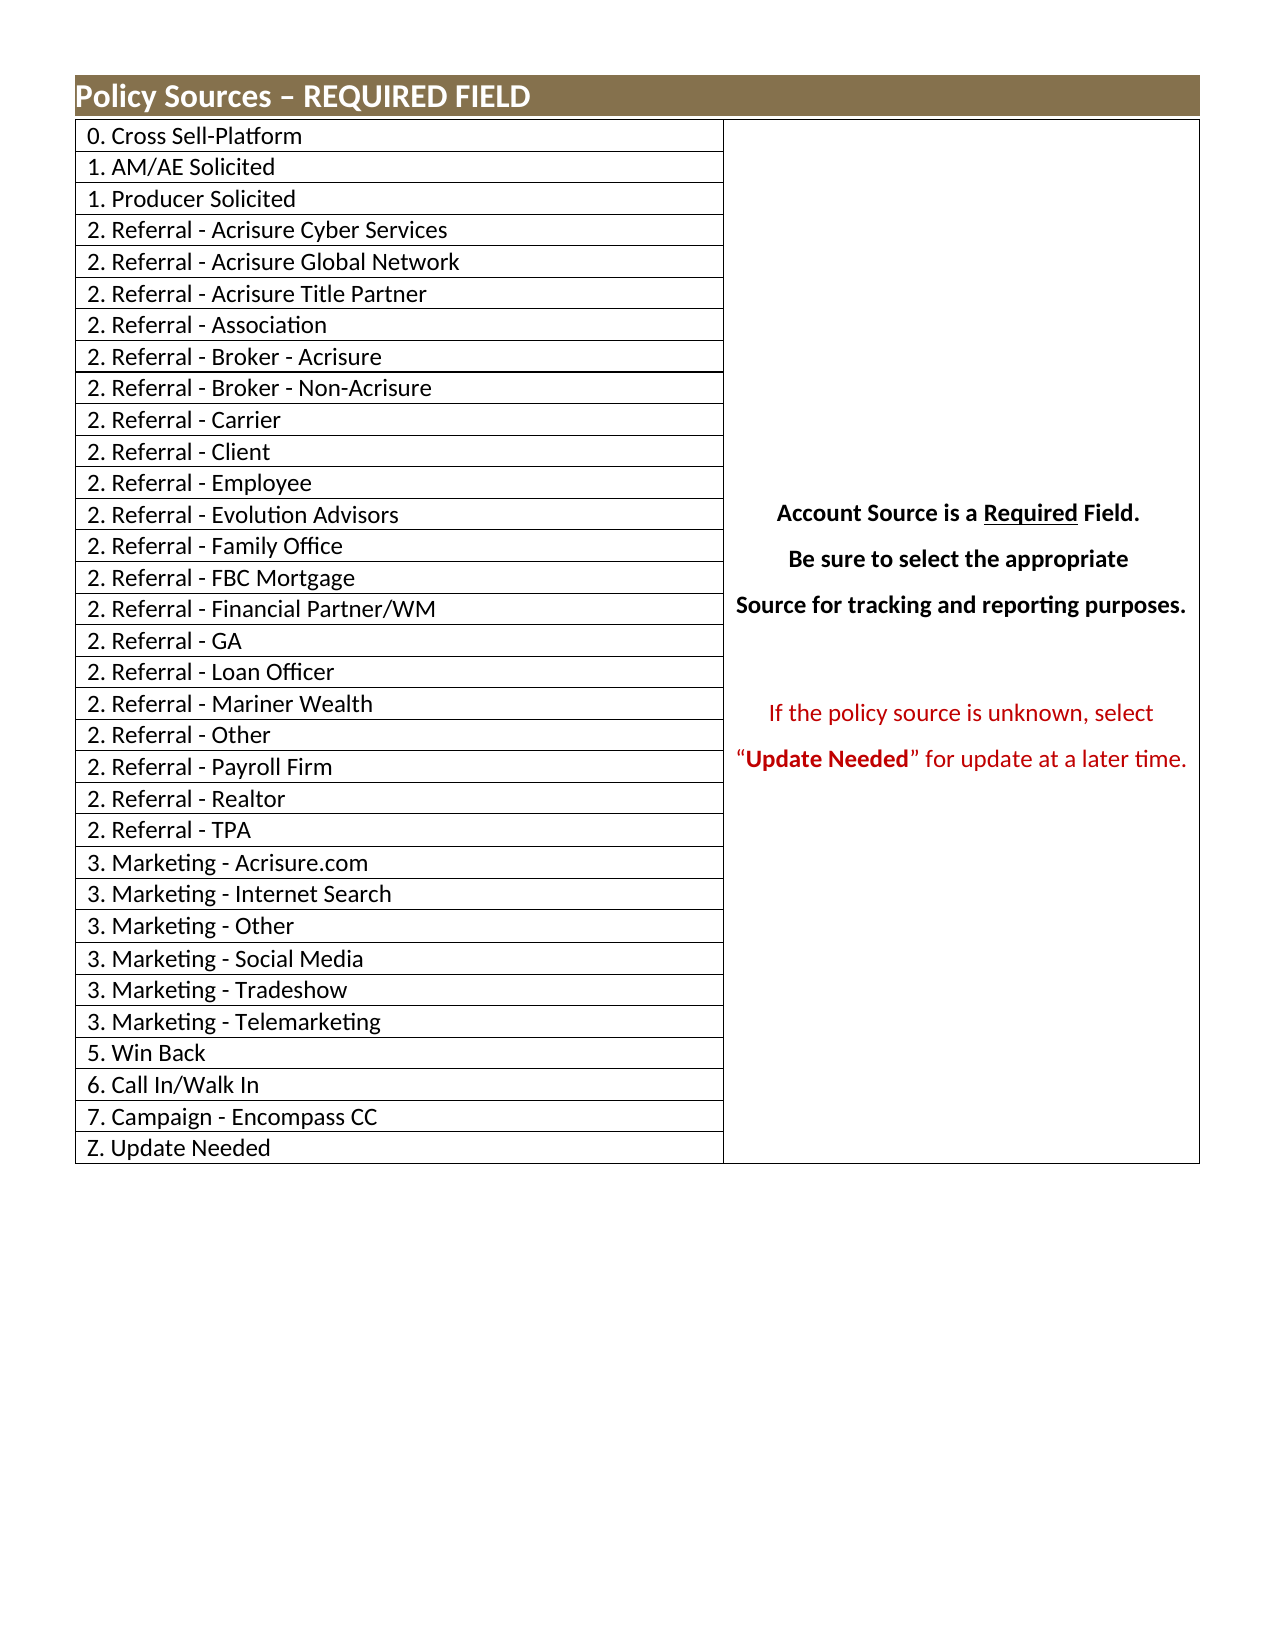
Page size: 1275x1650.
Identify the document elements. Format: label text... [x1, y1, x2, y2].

table_cell 1. Producer Solicited [76, 183, 723, 214]
table_cell 2. Referral - Family Office [76, 530, 723, 561]
table_cell 2. Referral - GA [76, 625, 723, 656]
table_cell 2. Referral - Client [76, 436, 723, 466]
table_cell 3. Marketing - Internet Search [76, 879, 723, 909]
table_cell 2. Referral - Acrisure Global Network [76, 246, 723, 277]
table_cell 3. Marketing - Social Media [76, 943, 723, 973]
table_cell 2. Referral - Evolution Advisors [76, 499, 723, 529]
table_cell 2. Referral - Acrisure Title Partner [76, 278, 723, 308]
table_cell 2. Referral - Association [76, 309, 723, 340]
table_cell 2. Referral - Mariner Wealth [76, 688, 723, 719]
table_cell 3. Marketing - Telemarketing [76, 1006, 723, 1037]
table_cell 2. Referral - FBC Mortgage [76, 562, 723, 592]
table_cell 3. Marketing - Acrisure.com [76, 847, 723, 878]
table_cell 2. Referral - Loan Officer [76, 657, 723, 687]
table_cell 2. Referral - Acrisure Cyber Services [76, 215, 723, 245]
subtitle Policy Sources – REQUIRED FIELD [75, 75, 1200, 116]
table_cell 2. Referral - Payroll Firm [76, 751, 723, 782]
table_cell 1. AM/AE Solicited [76, 152, 723, 182]
table_header 0. Cross Sell-Platform [76, 120, 723, 151]
table_header Account Source is a Required Field. Be sure to select the appropriate Source for tracking and reporting purposes. If the policy source is unknown, select “Update Needed” for update at a later time. [724, 120, 1199, 1163]
table_cell 2. Referral - Realtor [76, 783, 723, 813]
table_cell 5. Win Back [76, 1038, 723, 1068]
table_cell Z. Update Needed [76, 1132, 723, 1163]
table_cell 6. Call In/Walk In [76, 1069, 723, 1100]
table_cell 2. Referral - Broker - Non-Acrisure [76, 373, 723, 403]
table_cell 2. Referral - Other [76, 720, 723, 750]
table_cell 3. Marketing - Tradeshow [76, 975, 723, 1005]
table_cell 2. Referral - Employee [76, 467, 723, 498]
table_cell 3. Marketing - Other [76, 910, 723, 942]
table_cell 2. Referral - Carrier [76, 404, 723, 434]
table_cell 7. Campaign - Encompass CC [76, 1101, 723, 1131]
table_cell 2. Referral - Broker - Acrisure [76, 341, 723, 371]
table_cell 2. Referral - TPA [76, 814, 723, 846]
table_cell 2. Referral - Financial Partner/WM [76, 594, 723, 624]
